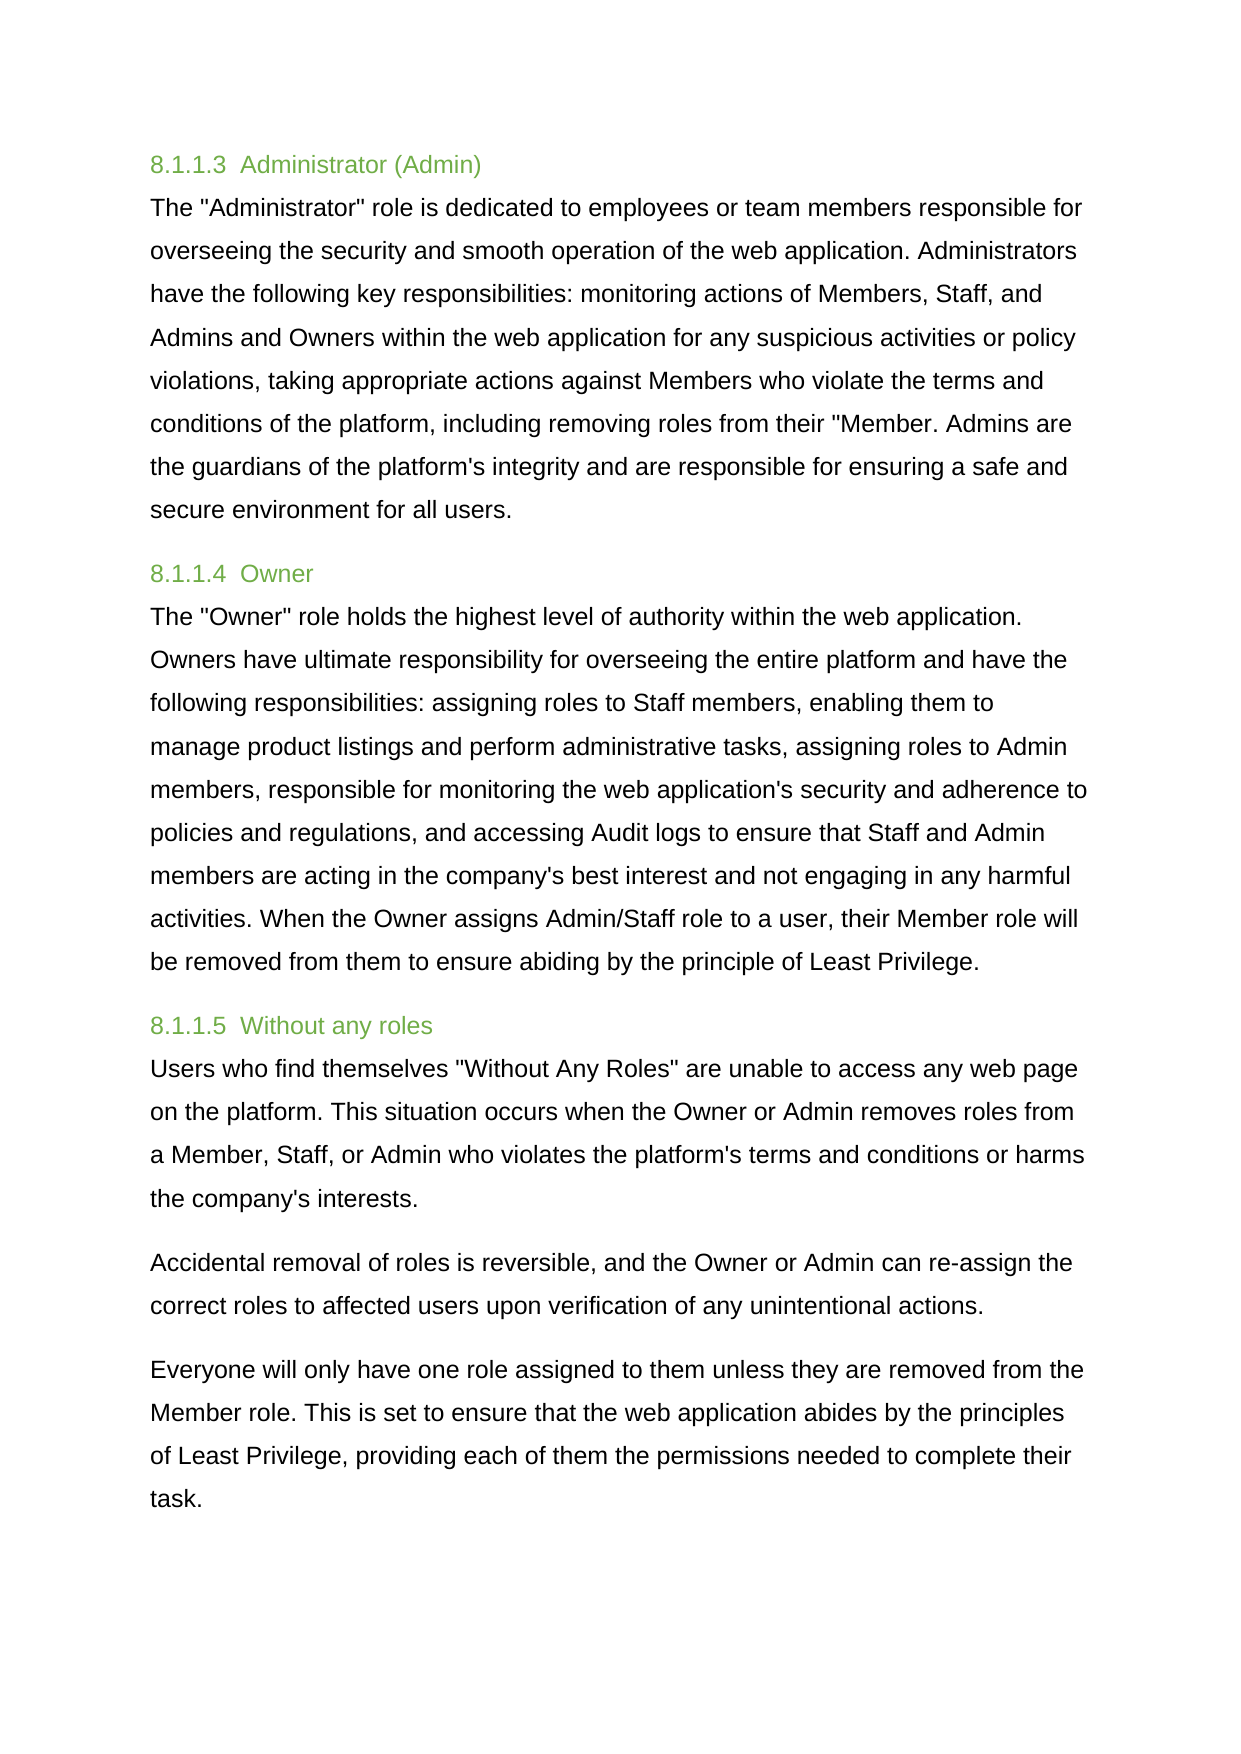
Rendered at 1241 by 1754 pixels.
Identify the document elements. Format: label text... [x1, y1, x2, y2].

subtitle Administrator (Admin) [150, 150, 1090, 179]
subtitle Owner [150, 559, 1090, 588]
text The "Owner" role holds the highest level of authority within the web application. Owners have ultimate responsibility for overseeing the entire platform and have the following responsibilities: assigning roles to Staff members, enabling them to manage product listings and perform administrative tasks, assigning roles to Admin members, responsible for monitoring the web application's security and adherence to policies and regulations, and accessing Audit logs to ensure that Staff and Admin members are acting in the company's best interest and not engaging in any harmful activities. When the Owner assigns Admin/Staff role to a user, their Member role will be removed from them to ensure abiding by the principle of Least Privilege. [150, 602, 1090, 976]
text The "Administrator" role is dedicated to employees or team members responsible for overseeing the security and smooth operation of the web application. Administrators have the following key responsibilities: monitoring actions of Members, Staff, and Admins and Owners within the web application for any suspicious activities or policy violations, taking appropriate actions against Members who violate the terms and conditions of the platform, including removing roles from their "Member. Admins are the guardians of the platform's integrity and are responsible for ensuring a safe and secure environment for all users. [150, 193, 1090, 524]
subtitle Without any roles [150, 1011, 1090, 1040]
text Accidental removal of roles is reversible, and the Owner or Admin can re-assign the correct roles to affected users upon verification of any unintentional actions. [150, 1247, 1090, 1319]
text Users who find themselves "Without Any Roles" are unable to access any web page on the platform. This situation occurs when the Owner or Admin removes roles from a Member, Staff, or Admin who violates the platform's terms and conditions or harms the company's interests. [150, 1054, 1090, 1212]
text Everyone will only have one role assigned to them unless they are removed from the Member role. This is set to ensure that the web application abides by the principles of Least Privilege, providing each of them the permissions needed to complete their task. [150, 1354, 1090, 1513]
